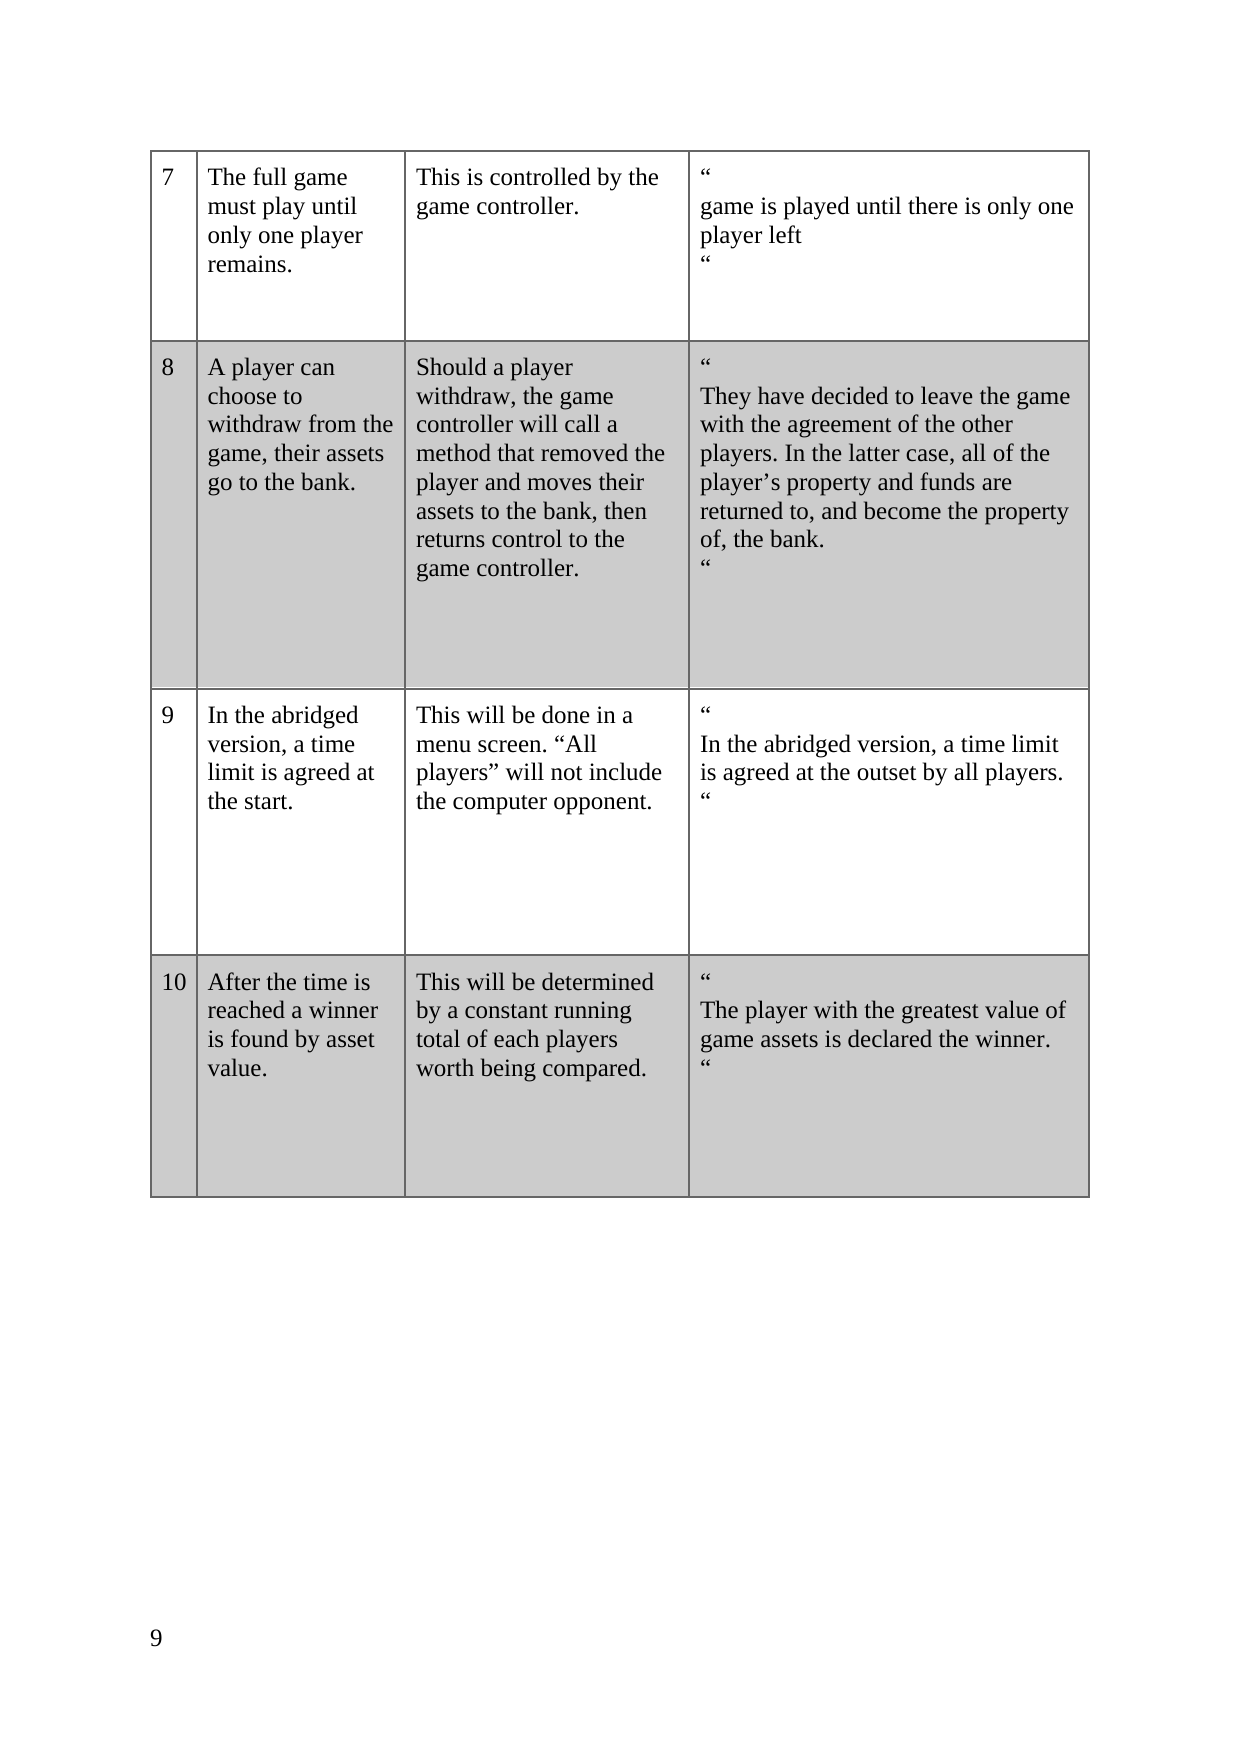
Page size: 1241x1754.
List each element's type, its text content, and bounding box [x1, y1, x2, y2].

table_cell In the abridged version, a time limit is agreed at the start. [198, 690, 404, 954]
table_cell “ The player with the greatest value of game assets is declared the winner. “ [690, 956, 1088, 1196]
table_cell This is controlled by the game controller. [406, 152, 688, 339]
table_cell 10 [152, 956, 196, 1196]
table_cell 7 [152, 152, 196, 339]
table_cell A player can choose to withdraw from the game, their assets go to the bank. [198, 342, 404, 687]
table_cell This will be determined by a constant running total of each players worth being compared. [406, 956, 688, 1196]
table_cell This will be done in a menu screen. “All players” will not include the computer opponent. [406, 690, 688, 954]
table_cell “ game is played until there is only one player left “ [690, 152, 1088, 339]
table_cell The full game must play until only one player remains. [198, 152, 404, 339]
table_cell “ In the abridged version, a time limit is agreed at the outset by all players. “ [690, 690, 1088, 954]
table_cell After the time is reached a winner is found by asset value. [198, 956, 404, 1196]
table_cell 8 [152, 342, 196, 687]
table_cell 9 [152, 690, 196, 954]
table_cell Should a player withdraw, the game controller will call a method that removed the player and moves their assets to the bank, then returns control to the game controller. [406, 342, 688, 687]
table_cell “ They have decided to leave the game with the agreement of the other players. In the latter case, all of the player’s property and funds are returned to, and become the property of, the bank. “ [690, 342, 1088, 687]
